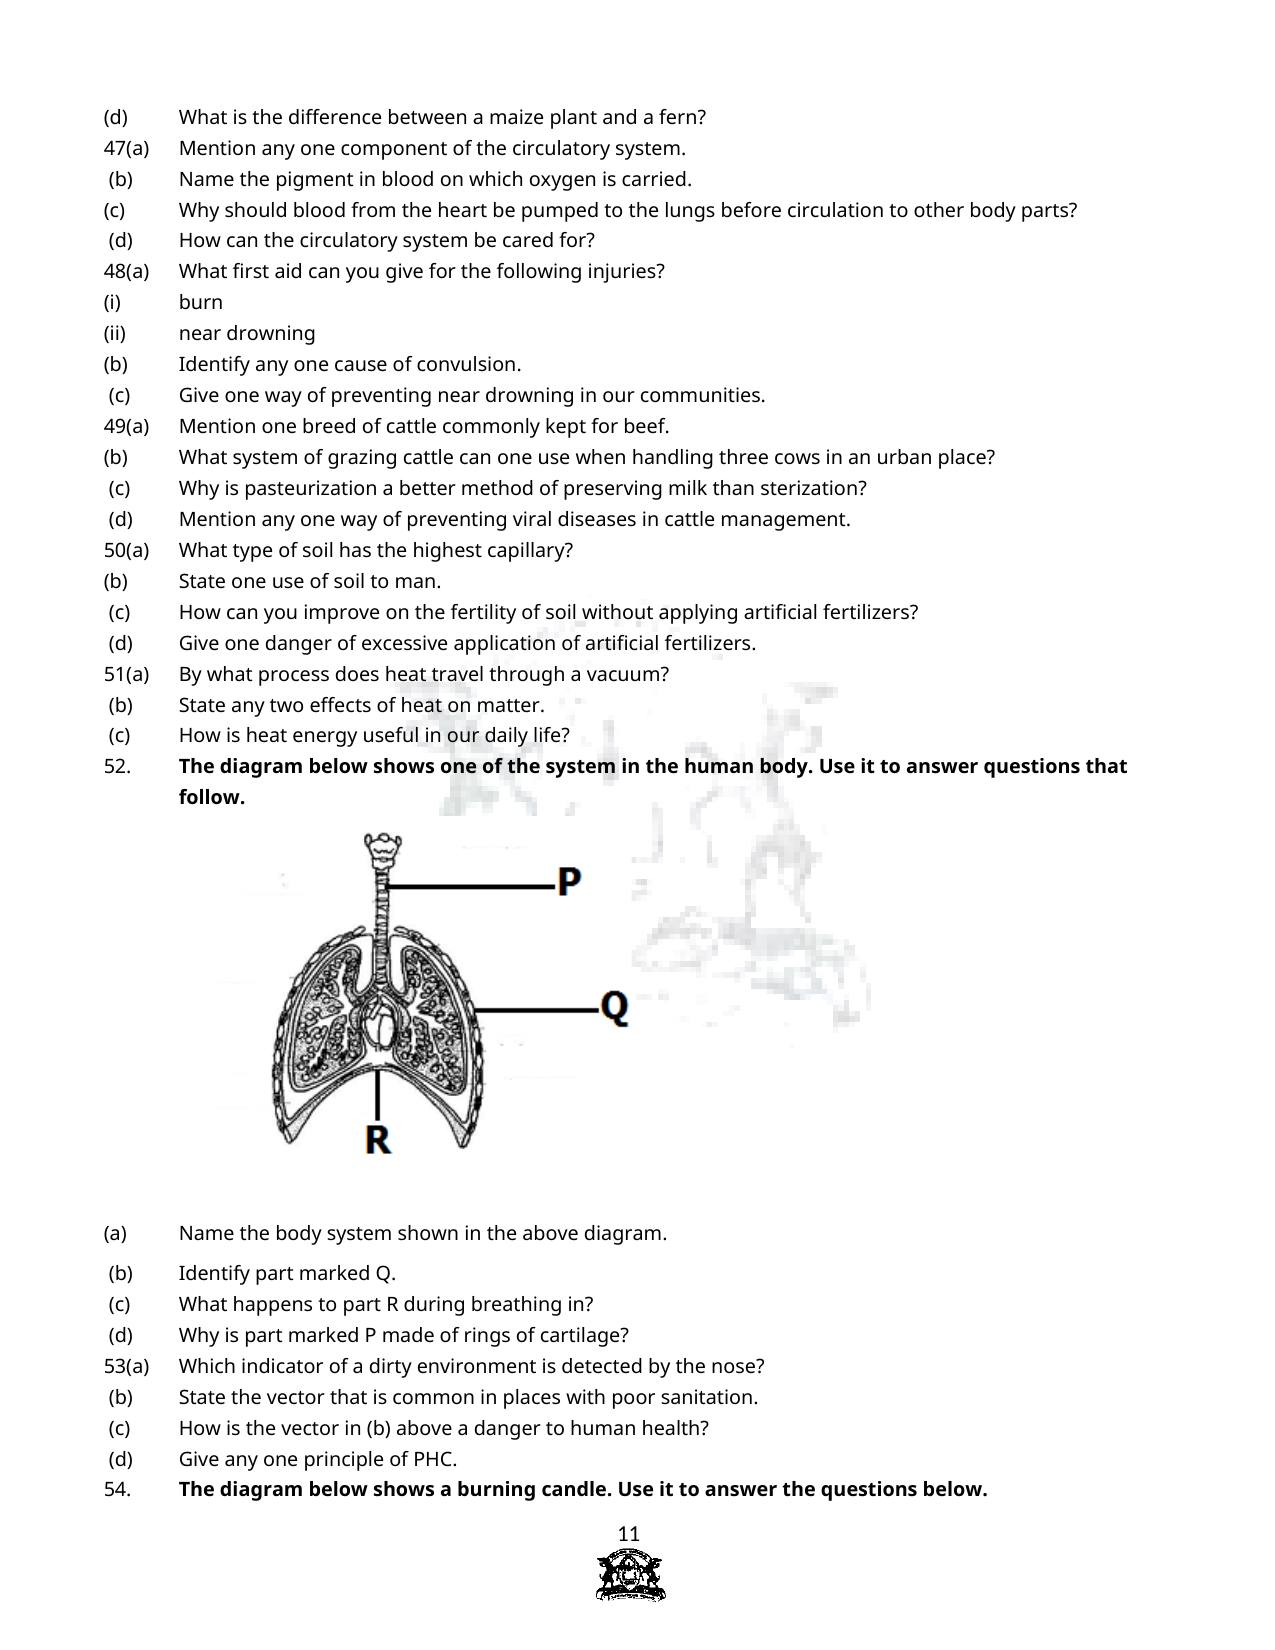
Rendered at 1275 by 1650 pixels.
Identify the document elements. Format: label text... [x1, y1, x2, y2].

text (a) Name the body system shown in the above diagram. [103, 1219, 1153, 1246]
text (c) How is heat energy useful in our daily life? [103, 722, 1153, 749]
text 47(a) Mention any one component of the circulatory system. [103, 134, 1153, 161]
text 50(a) What type of soil has the highest capillary? [103, 536, 1153, 563]
text (ii) near drowning [103, 319, 1153, 347]
text (b) State any two effects of heat on matter. [103, 691, 1153, 718]
text (b) Name the pigment in blood on which oxygen is carried. [103, 165, 1153, 192]
text (d) Mention any one way of preventing viral diseases in cattle management. [103, 505, 1153, 532]
text (i) burn [103, 289, 1153, 316]
text (b) Identify part marked Q. [103, 1259, 1153, 1286]
text 54. The diagram below shows a burning candle. Use it to answer the questions below. [103, 1476, 1153, 1503]
picture [216, 816, 632, 1157]
text (b) State one use of soil to man. [103, 567, 1153, 594]
text (c) Why is pasteurization a better method of preserving milk than sterization? [103, 474, 1153, 501]
text (c) What happens to part R during breathing in? [103, 1290, 1153, 1317]
text (d) Give any one principle of PHC. [103, 1445, 1153, 1472]
text (c) How can you improve on the fertility of soil without applying artificial fertilizers? [103, 598, 1153, 625]
text 53(a) Which indicator of a dirty environment is detected by the nose? [103, 1352, 1153, 1379]
text (d) Give one danger of excessive application of artificial fertilizers. [103, 629, 1153, 656]
text (d) What is the difference between a maize plant and a fern? [103, 103, 1153, 130]
text 52. The diagram below shows one of the system in the human body. Use it to answer questions that follow. [103, 753, 1153, 811]
text 48(a) What first aid can you give for the following injuries? [103, 258, 1153, 285]
text (b) Identify any one cause of convulsion. [103, 351, 1153, 377]
text (c) Why should blood from the heart be pumped to the lungs before circulation to other body parts? [103, 196, 1153, 223]
text (d) How can the circulatory system be cared for? [103, 227, 1153, 254]
text (b) What system of grazing cattle can one use when handling three cows in an urban place? [103, 443, 1153, 470]
text 49(a) Mention one breed of cattle commonly kept for beef. [103, 412, 1153, 439]
text (d) Why is part marked P made of rings of cartilage? [103, 1321, 1153, 1348]
text (c) How is the vector in (b) above a danger to human health? [103, 1414, 1153, 1441]
text (c) Give one way of preventing near drowning in our communities. [103, 381, 1153, 408]
text (b) State the vector that is common in places with poor sanitation. [103, 1383, 1153, 1410]
text 51(a) By what process does heat travel through a vacuum? [103, 660, 1153, 687]
